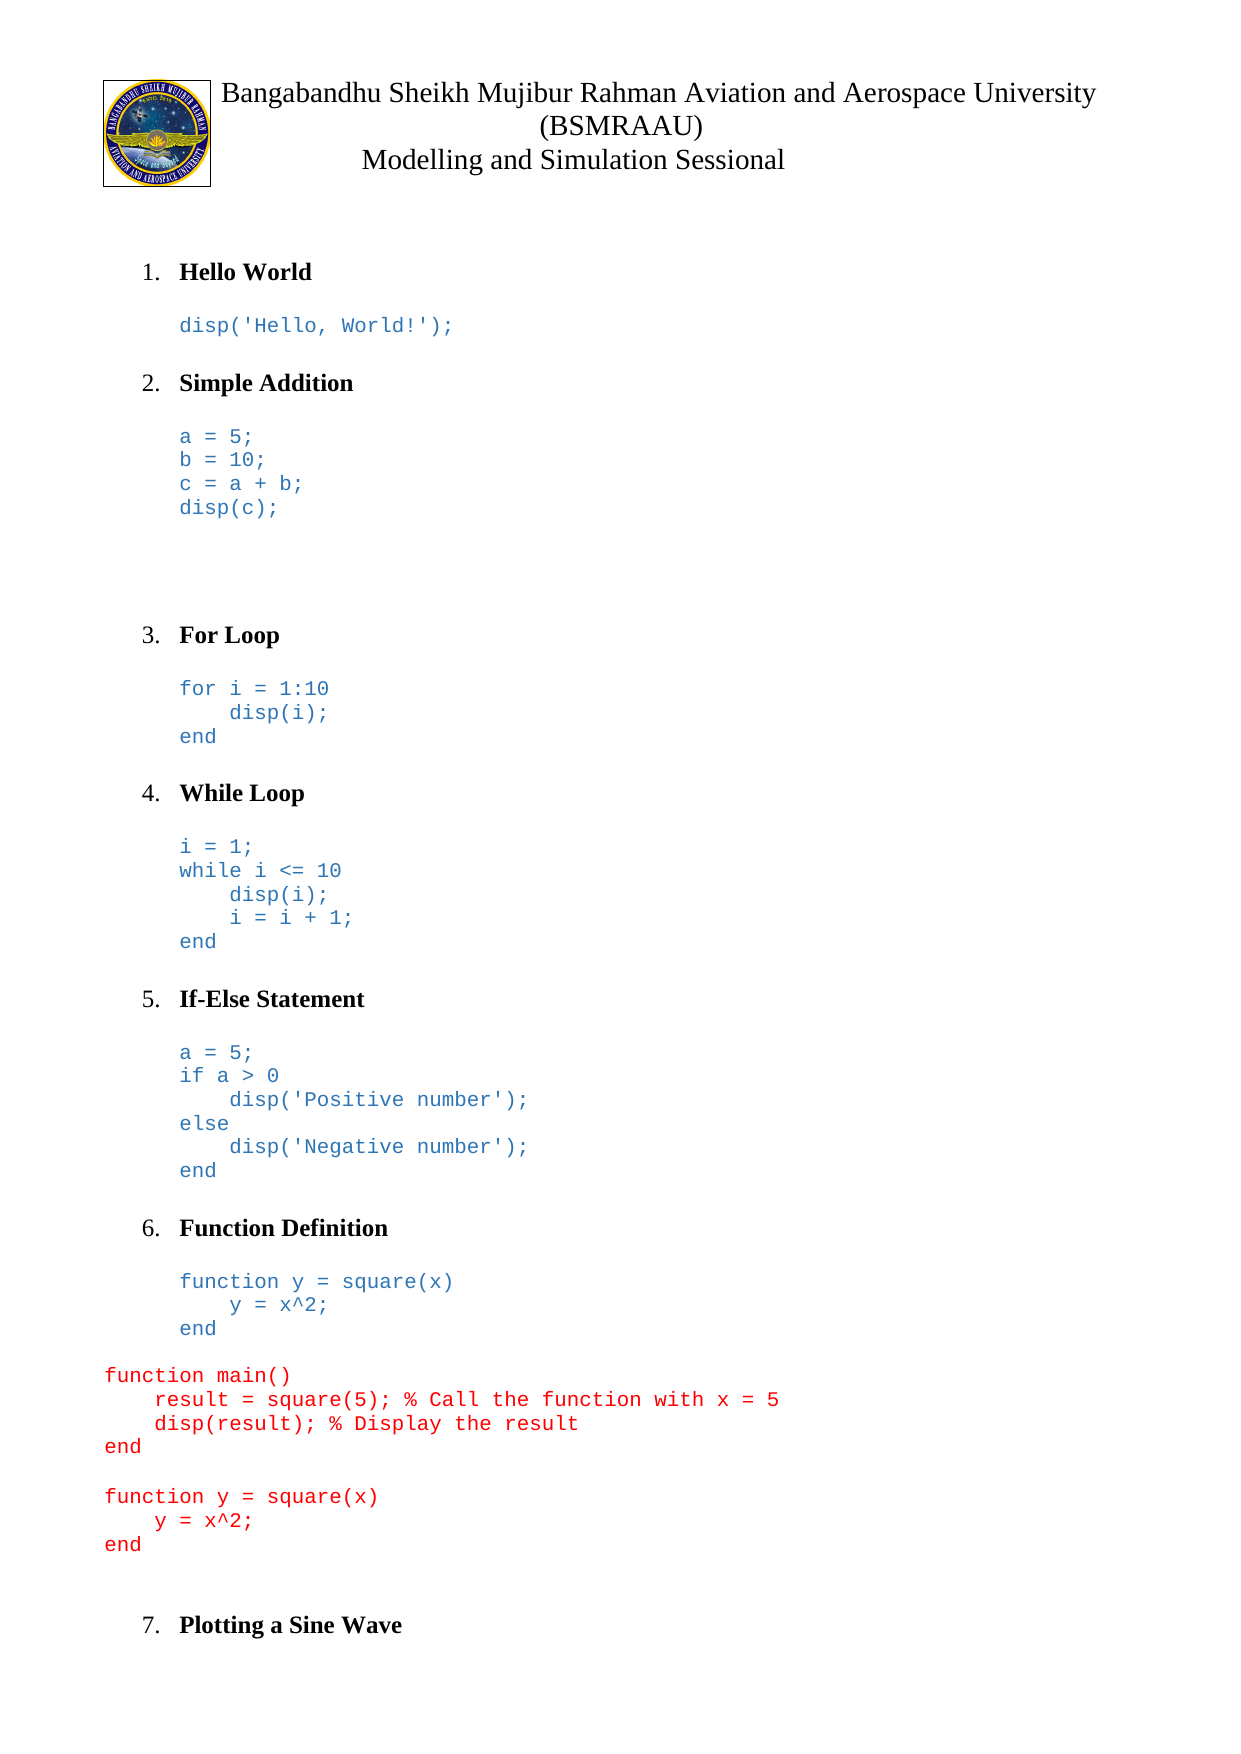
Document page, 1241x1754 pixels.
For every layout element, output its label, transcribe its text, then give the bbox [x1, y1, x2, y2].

text disp(i); [179, 702, 1138, 726]
text end [179, 726, 1138, 749]
text disp(c); [179, 497, 1138, 520]
text y = x^2; [179, 1294, 1138, 1318]
list For Loop [142, 621, 1138, 649]
text for i = 1:10 [179, 678, 1138, 702]
list While Loop [142, 778, 1138, 807]
text y = x^2; [104, 1510, 1138, 1533]
text end [104, 1533, 1138, 1557]
text end [179, 1160, 1138, 1184]
list Simple Addition [142, 368, 1138, 397]
text a = 5; [179, 426, 1138, 449]
text i = i + 1; [179, 907, 1138, 931]
text end [179, 1318, 1138, 1342]
text b = 10; [179, 449, 1138, 473]
text while i <= 10 [179, 860, 1138, 884]
text function y = square(x) [179, 1271, 1138, 1294]
list If-Else Statement [142, 984, 1138, 1013]
text disp('Hello, World!'); [179, 315, 1138, 339]
text disp(result); % Display the result [104, 1413, 1138, 1436]
text end [104, 1436, 1138, 1460]
text disp(i); [179, 884, 1138, 907]
text a = 5; [179, 1042, 1138, 1065]
list Function Definition [142, 1213, 1138, 1242]
text function main() [104, 1365, 1138, 1389]
text result = square(5); % Call the function with x = 5 [104, 1389, 1138, 1413]
text if a > 0 [179, 1065, 1138, 1089]
text c = a + b; [179, 473, 1138, 497]
text i = 1; [179, 836, 1138, 860]
text function y = square(x) [104, 1486, 1138, 1510]
list Hello World [142, 257, 1138, 286]
picture [104, 81, 210, 186]
list Plotting a Sine Wave [142, 1610, 1138, 1639]
text disp('Negative number'); [179, 1136, 1138, 1160]
text else [179, 1113, 1138, 1136]
text disp('Positive number'); [179, 1089, 1138, 1113]
text end [179, 931, 1138, 955]
